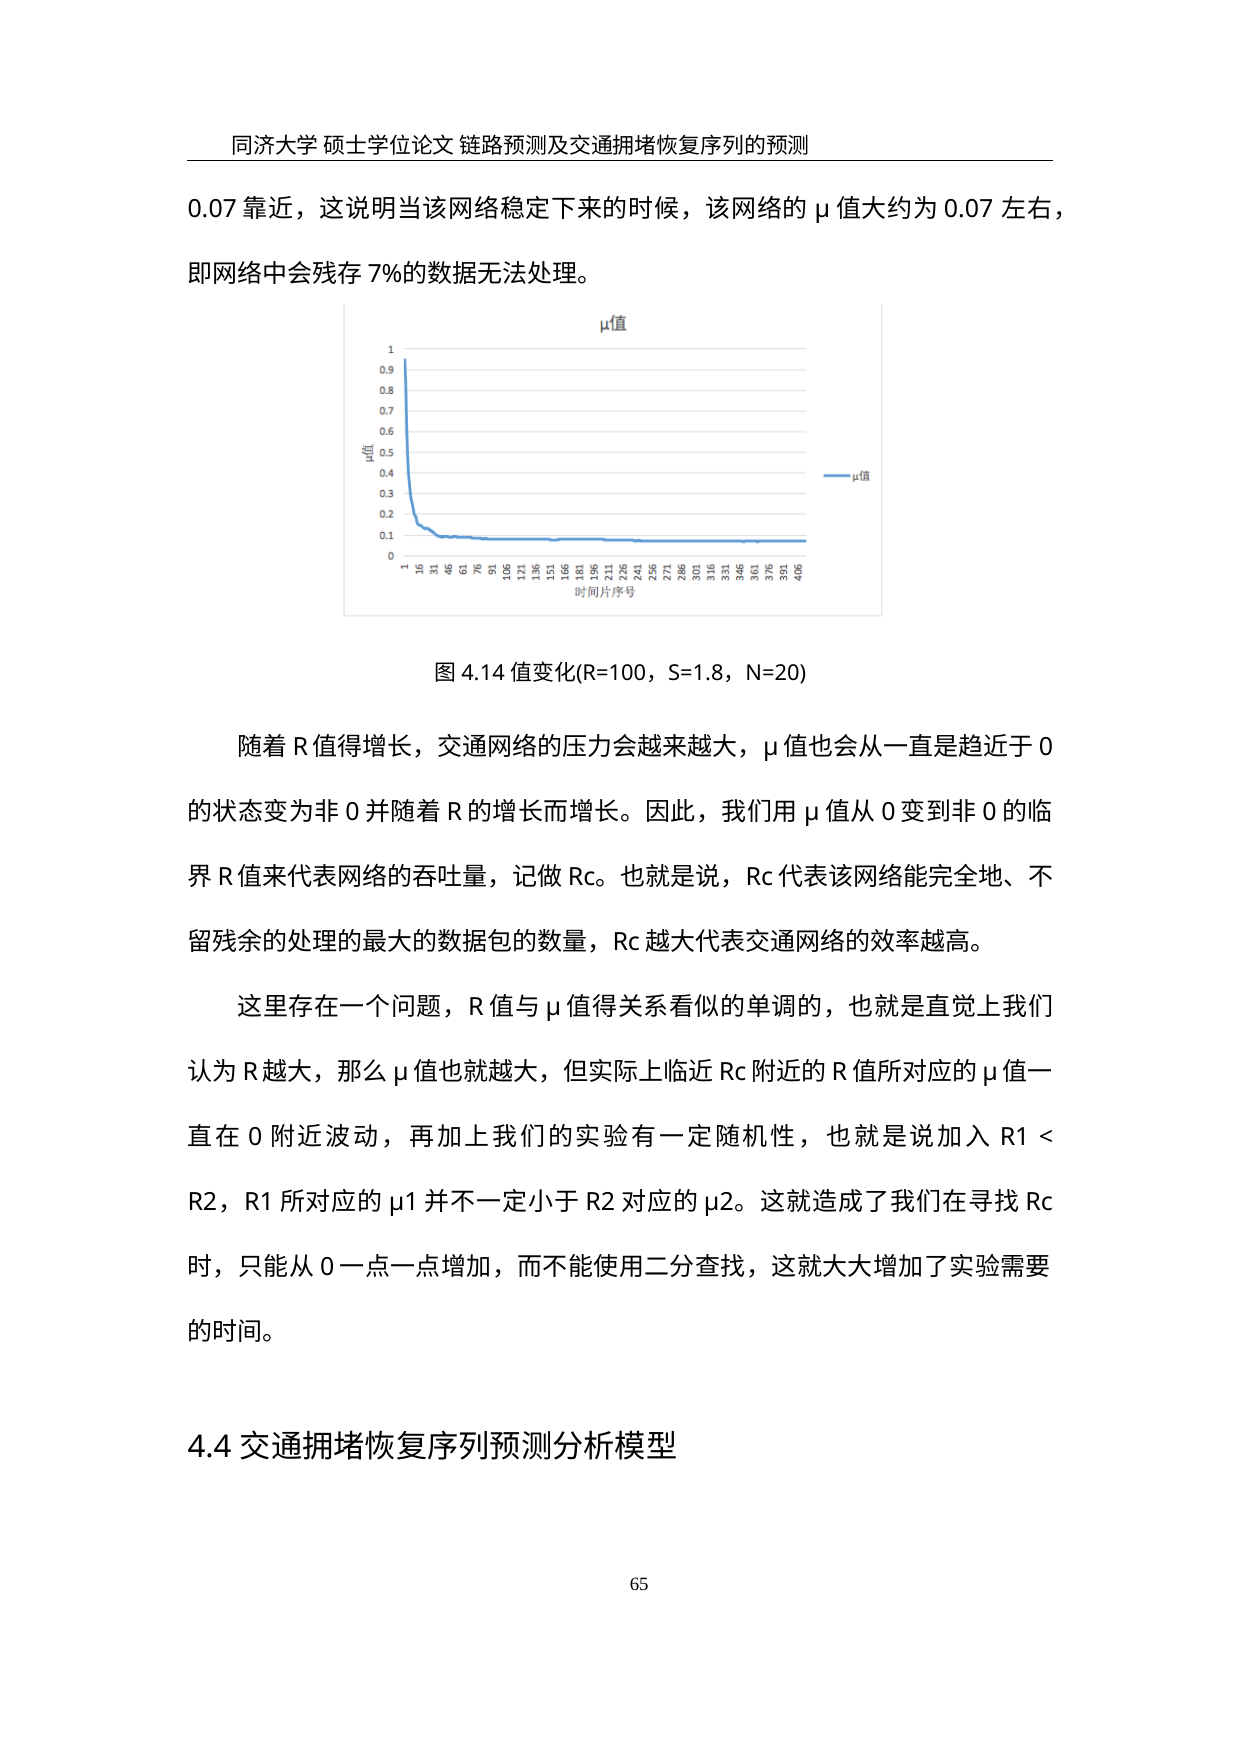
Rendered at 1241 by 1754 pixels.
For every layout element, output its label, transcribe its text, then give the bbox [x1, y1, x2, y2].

text 随着R值得增长，交通网络的压力会越来越大，μ值也会从一直是趋近于0的状态变为非0并随着R的增长而增长。因此，我们用μ值从0变到非0的临界R值来代表网络的吞吐量，记做Rc。也就是说，Rc代表该网络能完全地、不留残余的处理的最大的数据包的数量，Rc越大代表交通网络的效率越高。 [187, 712, 1053, 972]
text 这里存在一个问题，R值与μ值得关系看似的单调的，也就是直觉上我们认为R越大，那么μ值也就越大，但实际上临近Rc附近的R值所对应的μ值一直在0附近波动，再加上我们的实验有一定随机性，也就是说加入R1 < R2，R1所对应的μ1并不一定小于R2对应的μ2。这就造成了我们在寻找Rc时，只能从0一点一点增加，而不能使用二分查找，这就大大增加了实验需要的时间。 [187, 972, 1053, 1362]
picture [317, 304, 924, 625]
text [187, 174, 1053, 304]
text 4.4 交通拥堵恢复序列预测分析模型 [187, 1412, 1053, 1477]
